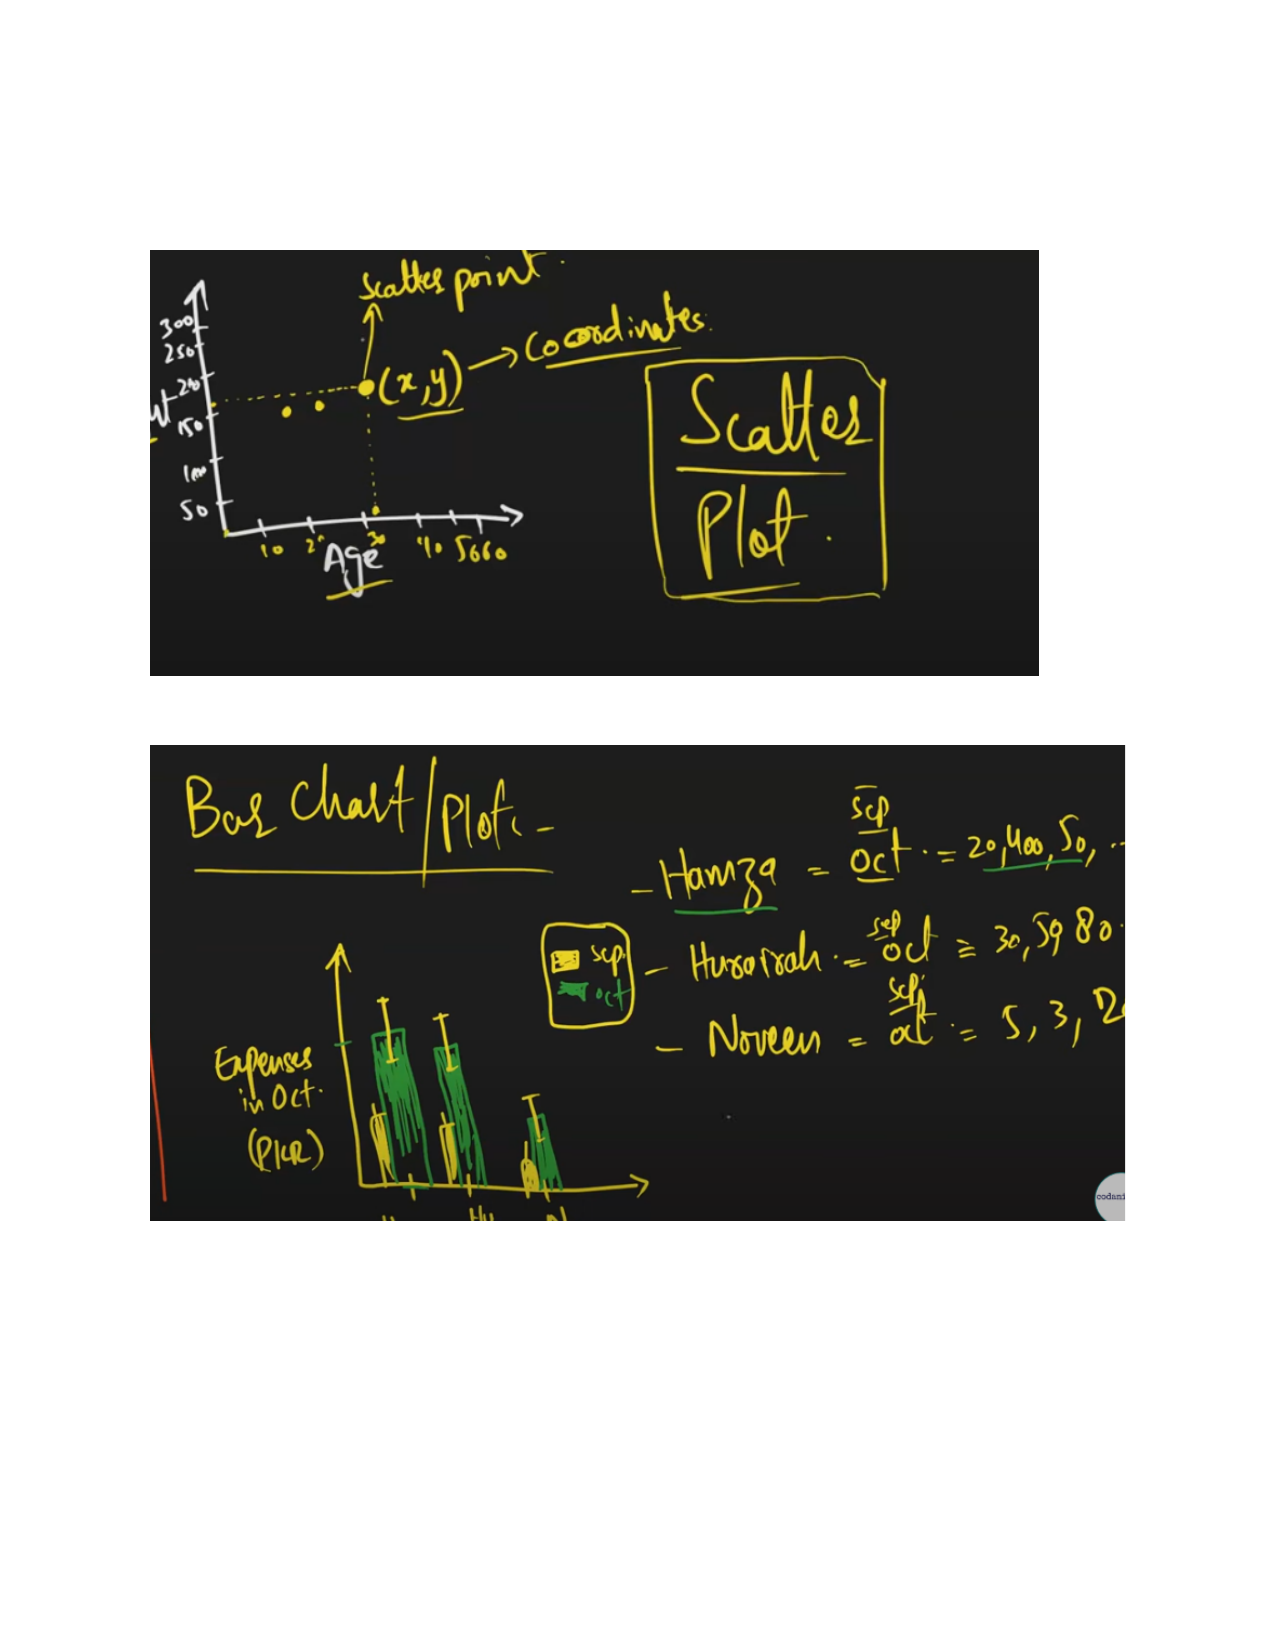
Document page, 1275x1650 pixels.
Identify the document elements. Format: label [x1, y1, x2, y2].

picture [150, 745, 1125, 1221]
picture [150, 250, 1039, 676]
